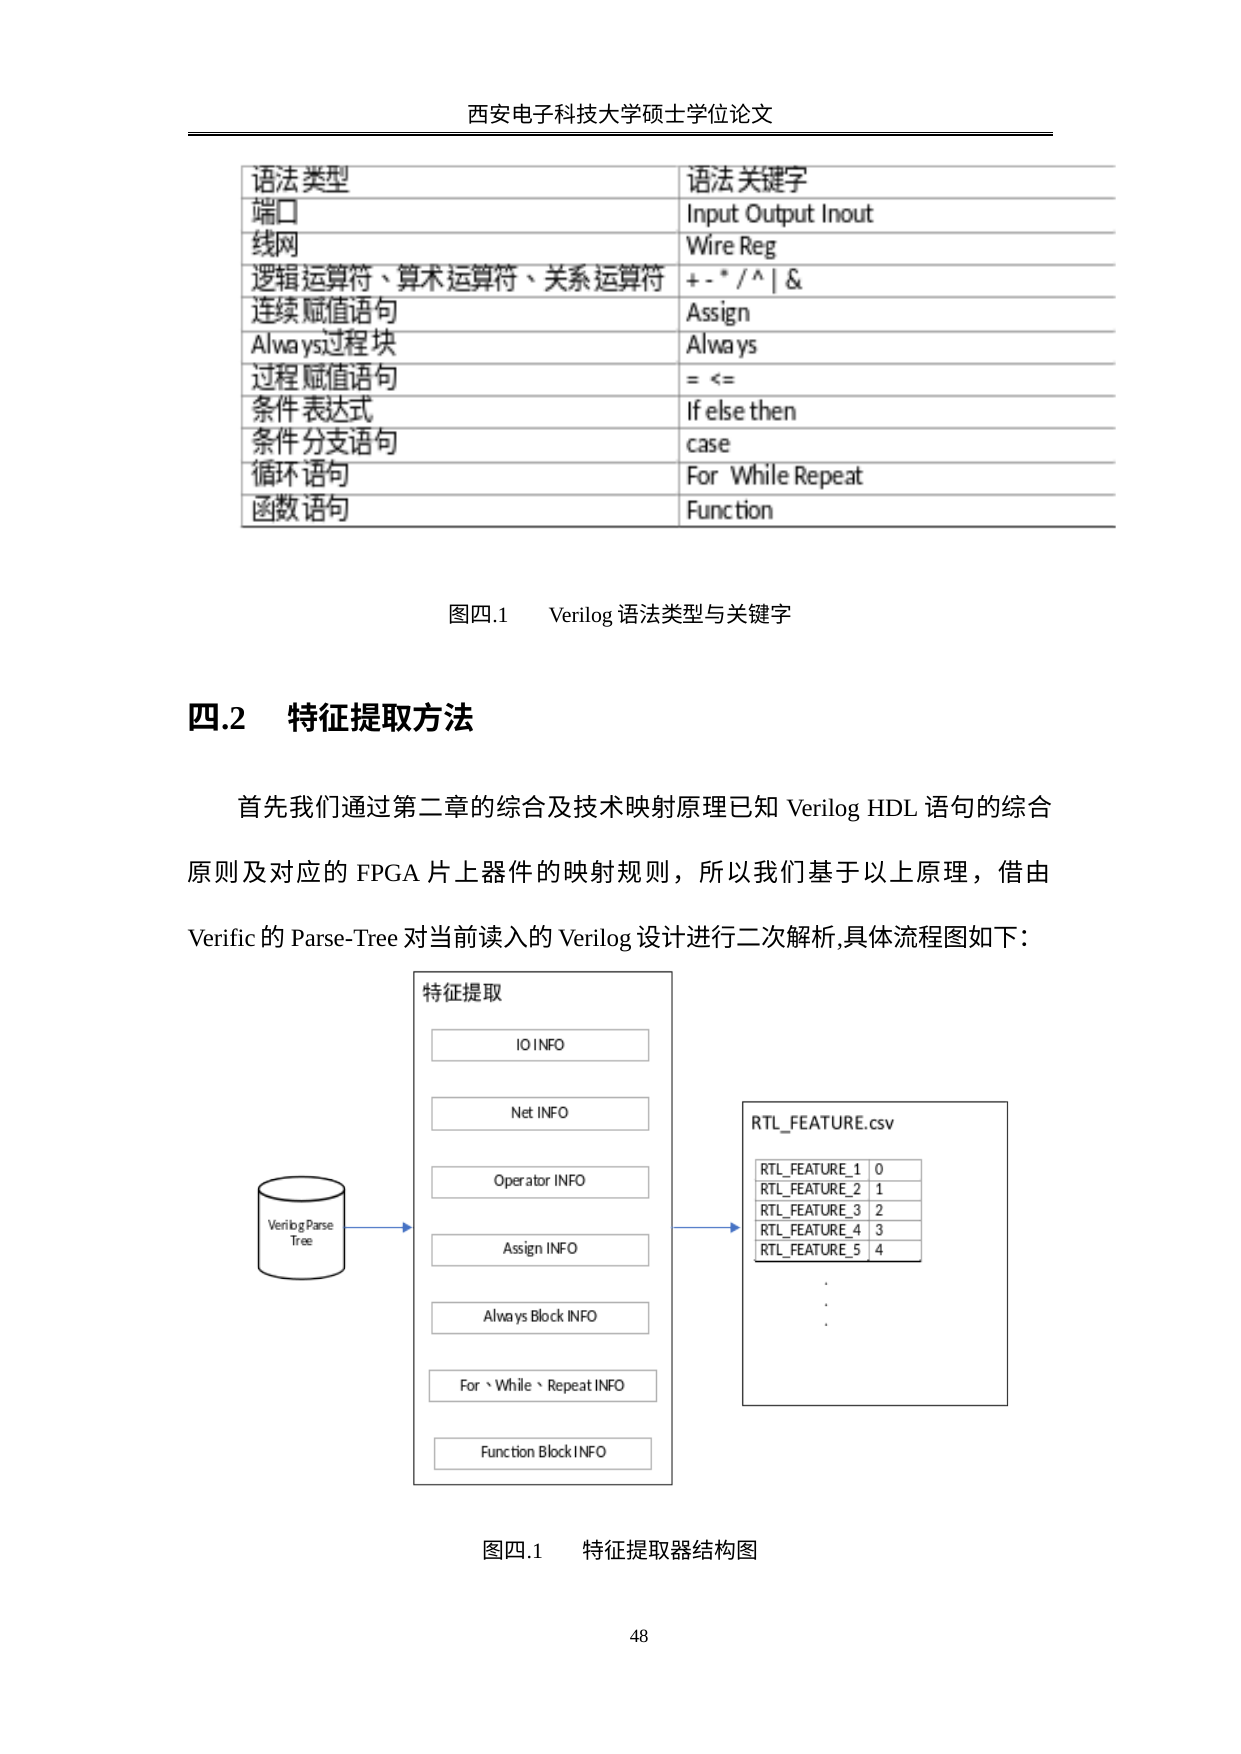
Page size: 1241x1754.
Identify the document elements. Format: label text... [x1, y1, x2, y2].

text Verilog语法类型与关键字 [187, 597, 1053, 629]
text 特征提取器结构图 [187, 1533, 1053, 1565]
subtitle 特征提取方法 [187, 683, 1053, 748]
text 首先我们通过第二章的综合及技术映射原理已知Verilog HDL语句的综合原则及对应的FPGA片上器件的映射规则，所以我们基于以上原理，借由Verific的Parse-Tree对当前读入的Verilog设计进行二次解析,具体流程图如下： [187, 773, 1053, 968]
